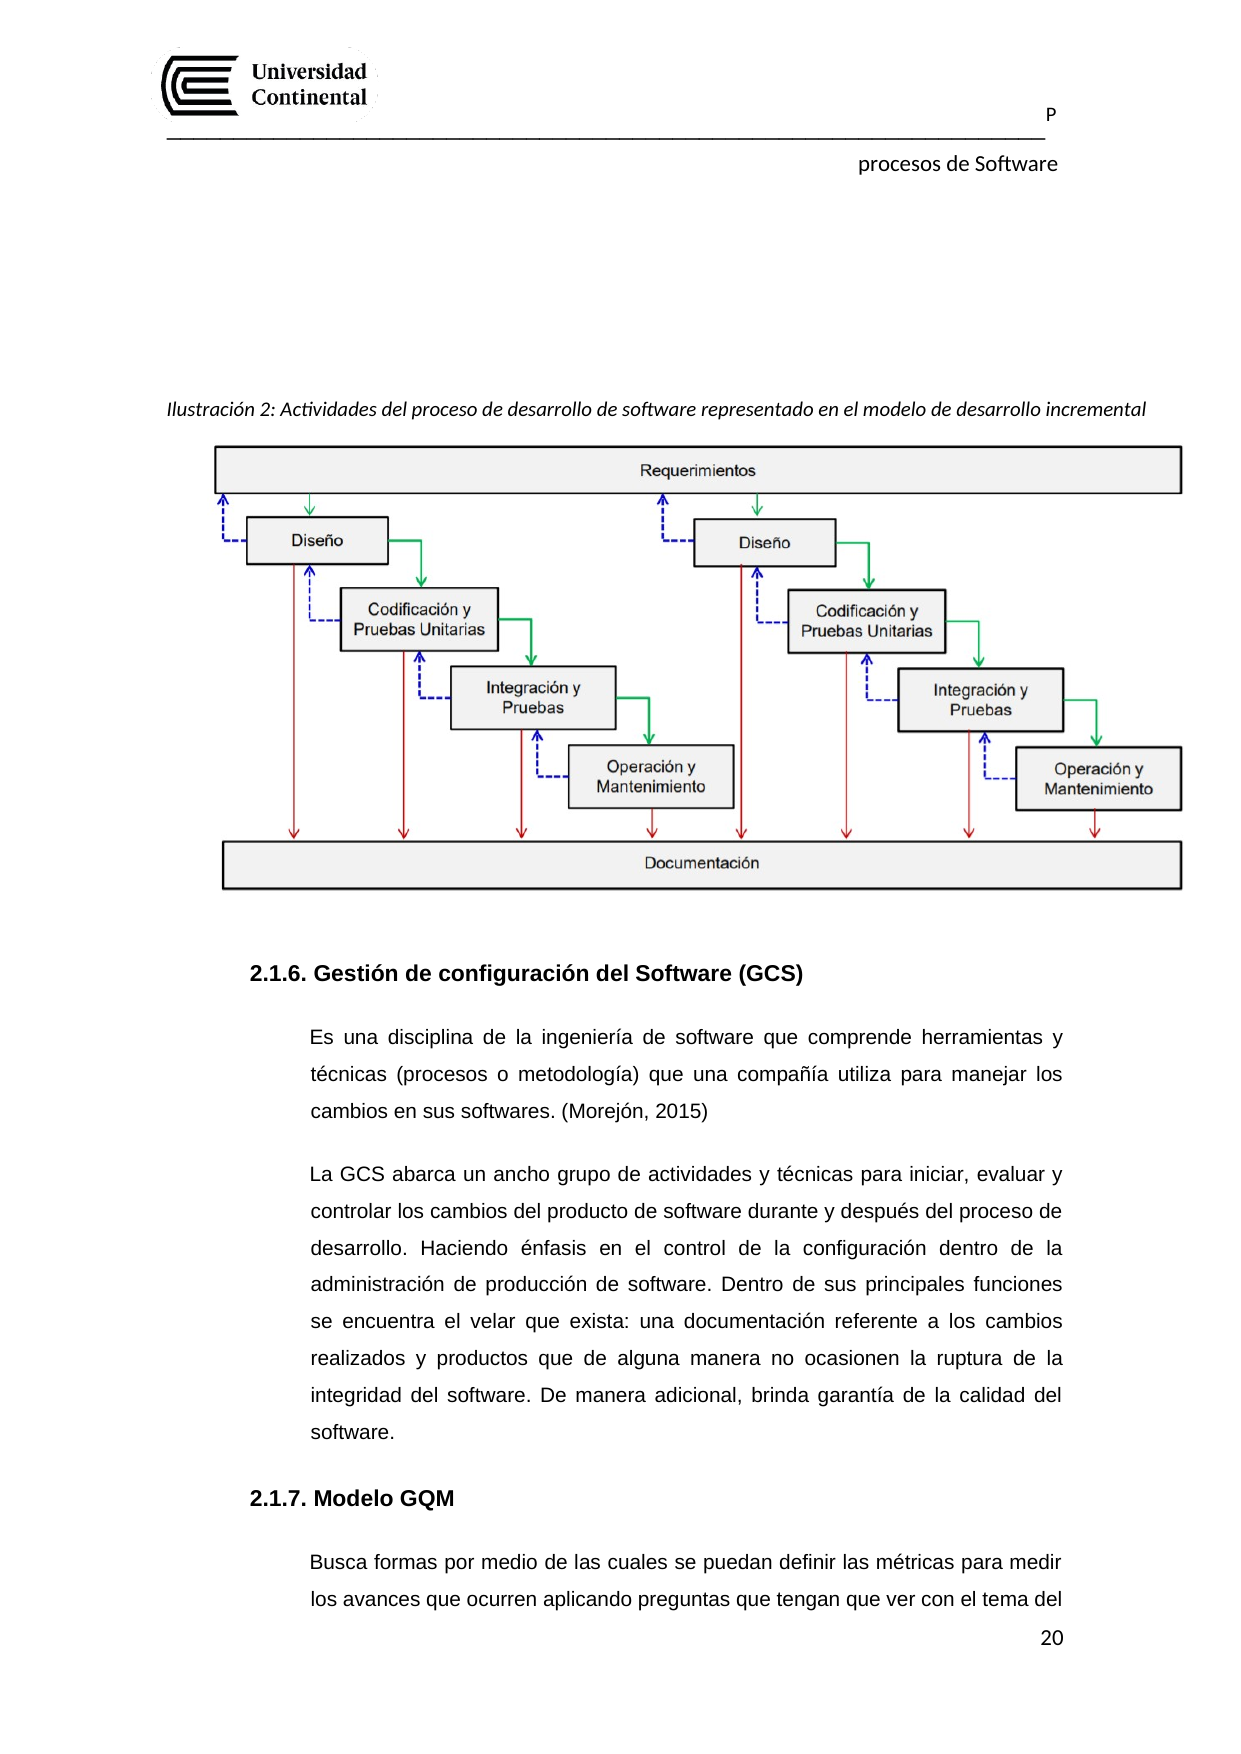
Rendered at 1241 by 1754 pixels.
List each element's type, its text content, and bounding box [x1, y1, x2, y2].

text Ilustración 2: Actividades del proceso de desarrollo de software representado en el modelo de desarrollo incremental [166, 396, 1165, 422]
subtitle 2.1.7. Modelo GQM [249, 1485, 1165, 1511]
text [309, 1550, 1063, 1611]
picture [141, 44, 383, 122]
picture [207, 435, 1188, 931]
text Es una disciplina de la ingeniería de software que comprende herramientas y técnicas (procesos o metodología) que una compañía utiliza para manejar los cambios en sus softwares. (Morejón, 2015) [309, 1025, 1063, 1123]
text La GCS abarca un ancho grupo de actividades y técnicas para iniciar, evaluar y controlar los cambios del producto de software durante y después del proceso de desarrollo. Haciendo énfasis en el control de la configuración dentro de la administración de producción de software. Dentro de sus principales funciones se encuentra el velar que exista: una documentación referente a los cambios realizados y productos que de alguna manera no ocasionen la ruptura de la integridad del software. De manera adicional, brinda garantía de la calidad del software. [309, 1162, 1063, 1444]
subtitle 2.1.6. Gestión de configuración del Software (GCS) [249, 960, 1165, 986]
